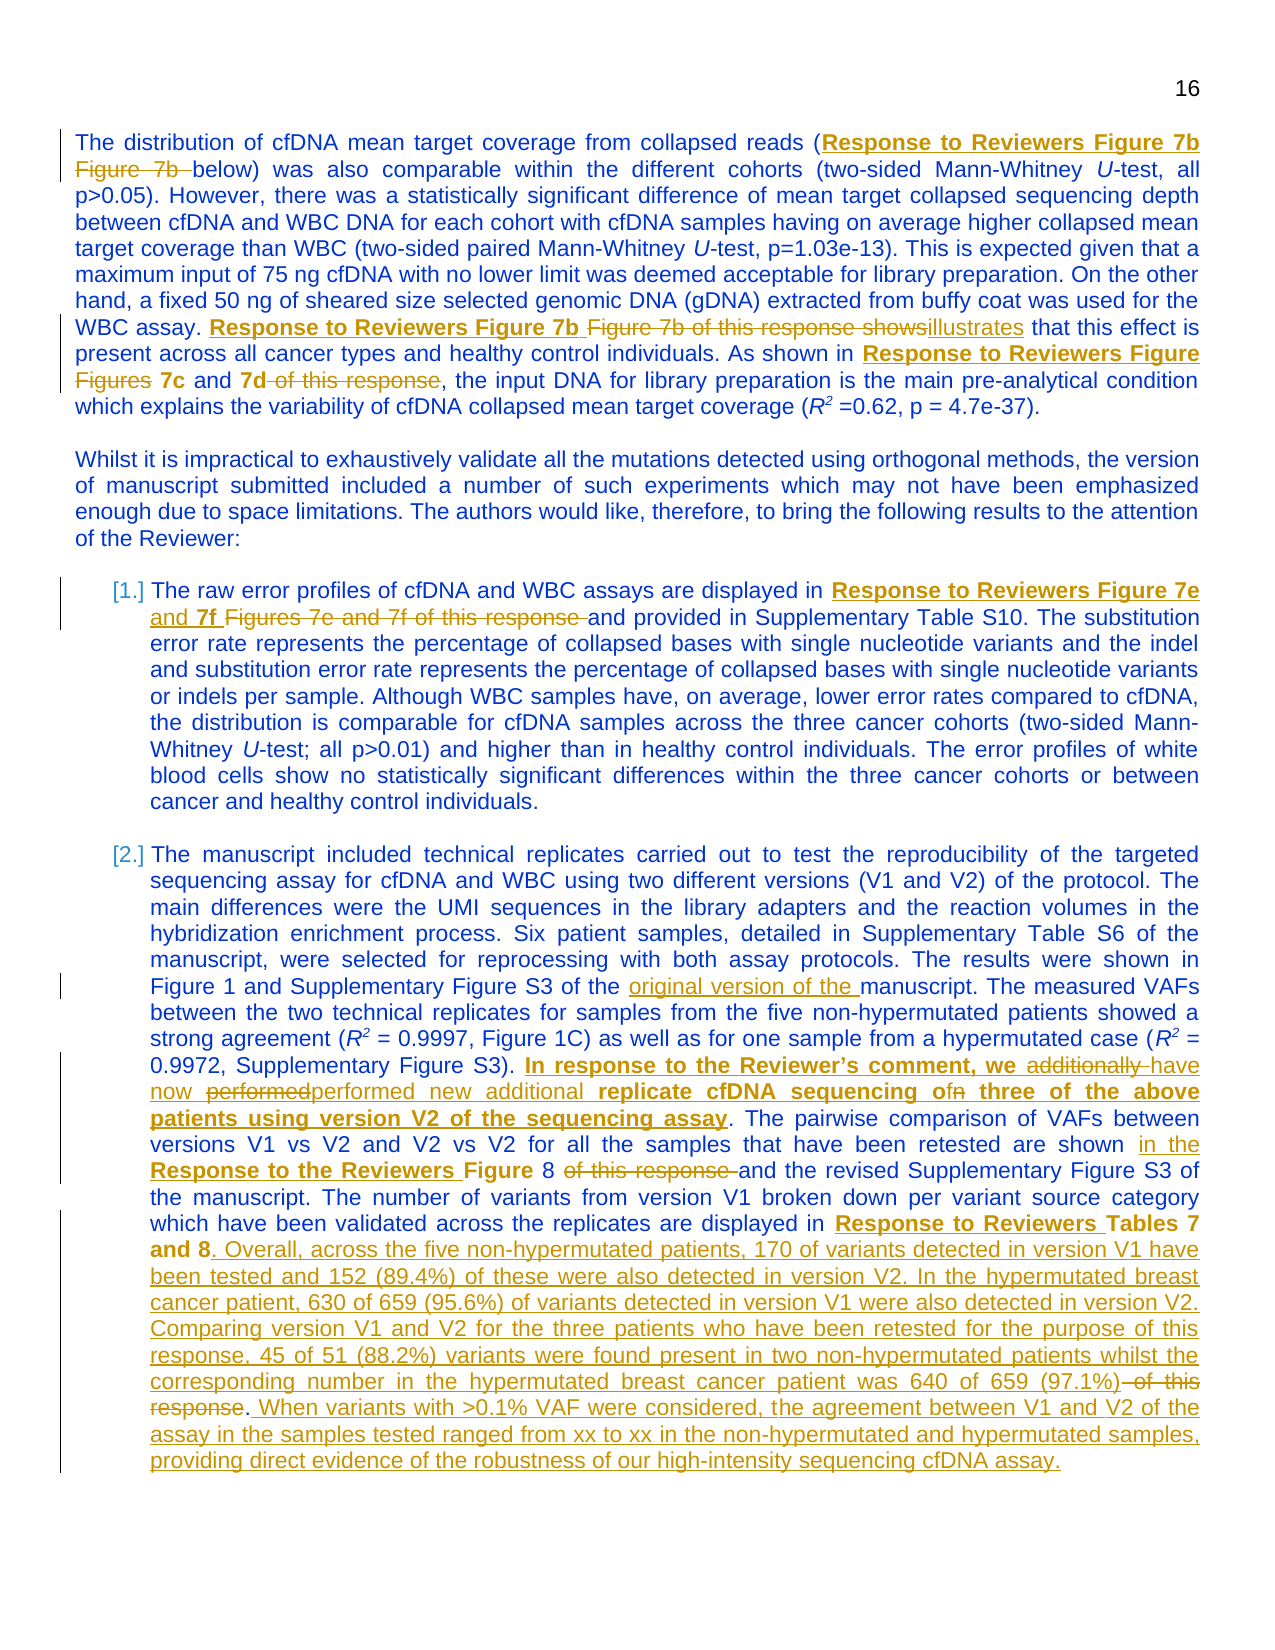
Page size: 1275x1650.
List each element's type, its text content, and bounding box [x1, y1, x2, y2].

text Whilst it is impractical to exhaustively validate all the mutations detected using orthogonal methods, the version of manuscript submitted included a number of such experiments which may not have been emphasized enough due to space limitations. The authors would like, therefore, to bring the following results to the attention of the Reviewer: [75, 446, 1200, 551]
list The manuscript included technical replicates carried out to test the reproducibility of the targeted sequencing assay for cfDNA and WBC using two different versions (V1 and V2) of the protocol. The main differences were the UMI sequences in the library adapters and the reaction volumes in the hybridization enrichment process. Six patient samples, detailed in Supplementary Table S6 of the manuscript, were selected for reprocessing with both assay protocols. The results were shown in Figure 1 and Supplementary Figure S3 of the manuscript. The measured VAFs between the two technical replicates for samples from the five non-hypermutated patients showed a strong agreement (R2 = 0.9997, Figure 1C) as well as for one sample from a hypermutated case (R2 = 0.9972, Supplementary Figure S3). In response to the Reviewer’s comment, we replicate cfDNA sequencing o three of the above patients using version V2 of the sequencing assay. The pairwise comparison of VAFs between versions V1 vs V2 and V2 vs V2 for all the samples that have been retested are shown Figure 8 and the revised Supplementary Figure S3 of the manuscript. The number of variants from version V1 broken down per variant source category which have been validated across the replicates are displayed in Tables 7 and 8. [112, 841, 1200, 1473]
text The distribution of cfDNA mean target coverage from collapsed reads (below) was also comparable within the different cohorts (two-sided Mann-Whitney U-test, all p>0.05). However, there was a statistically significant difference of mean target collapsed sequencing depth between cfDNA and WBC DNA for each cohort with cfDNA samples having on average higher collapsed mean target coverage than WBC (two-sided paired Mann-Whitney U-test, p=1.03e-13). This is expected given that a maximum input of 75 ng cfDNA with no lower limit was deemed acceptable for library preparation. On the other hand, a fixed 50 ng of sheared size selected genomic DNA (gDNA) extracted from buffy coat was used for the WBC assay. that this effect is present across all cancer types and healthy control individuals. As shown in 7c and 7d, the input DNA for library preparation is the main pre-analytical condition which explains the variability of cfDNA collapsed mean target coverage (R2 =0.62, p = 4.7e-37). [75, 129, 1200, 419]
list The raw error profiles of cfDNA and WBC assays are displayed in and provided in Supplementary Table S10. The substitution error rate represents the percentage of collapsed bases with single nucleotide variants and the indel and substitution error rate represents the percentage of collapsed bases with single nucleotide variants or indels per sample. Although WBC samples have, on average, lower error rates compared to cfDNA, the distribution is comparable for cfDNA samples across the three cancer cohorts (two-sided Mann-Whitney U-test; all p>0.01) and higher than in healthy control individuals. The error profiles of white blood cells show no statistically significant differences within the three cancer cohorts or between cancer and healthy control individuals. [112, 577, 1200, 814]
